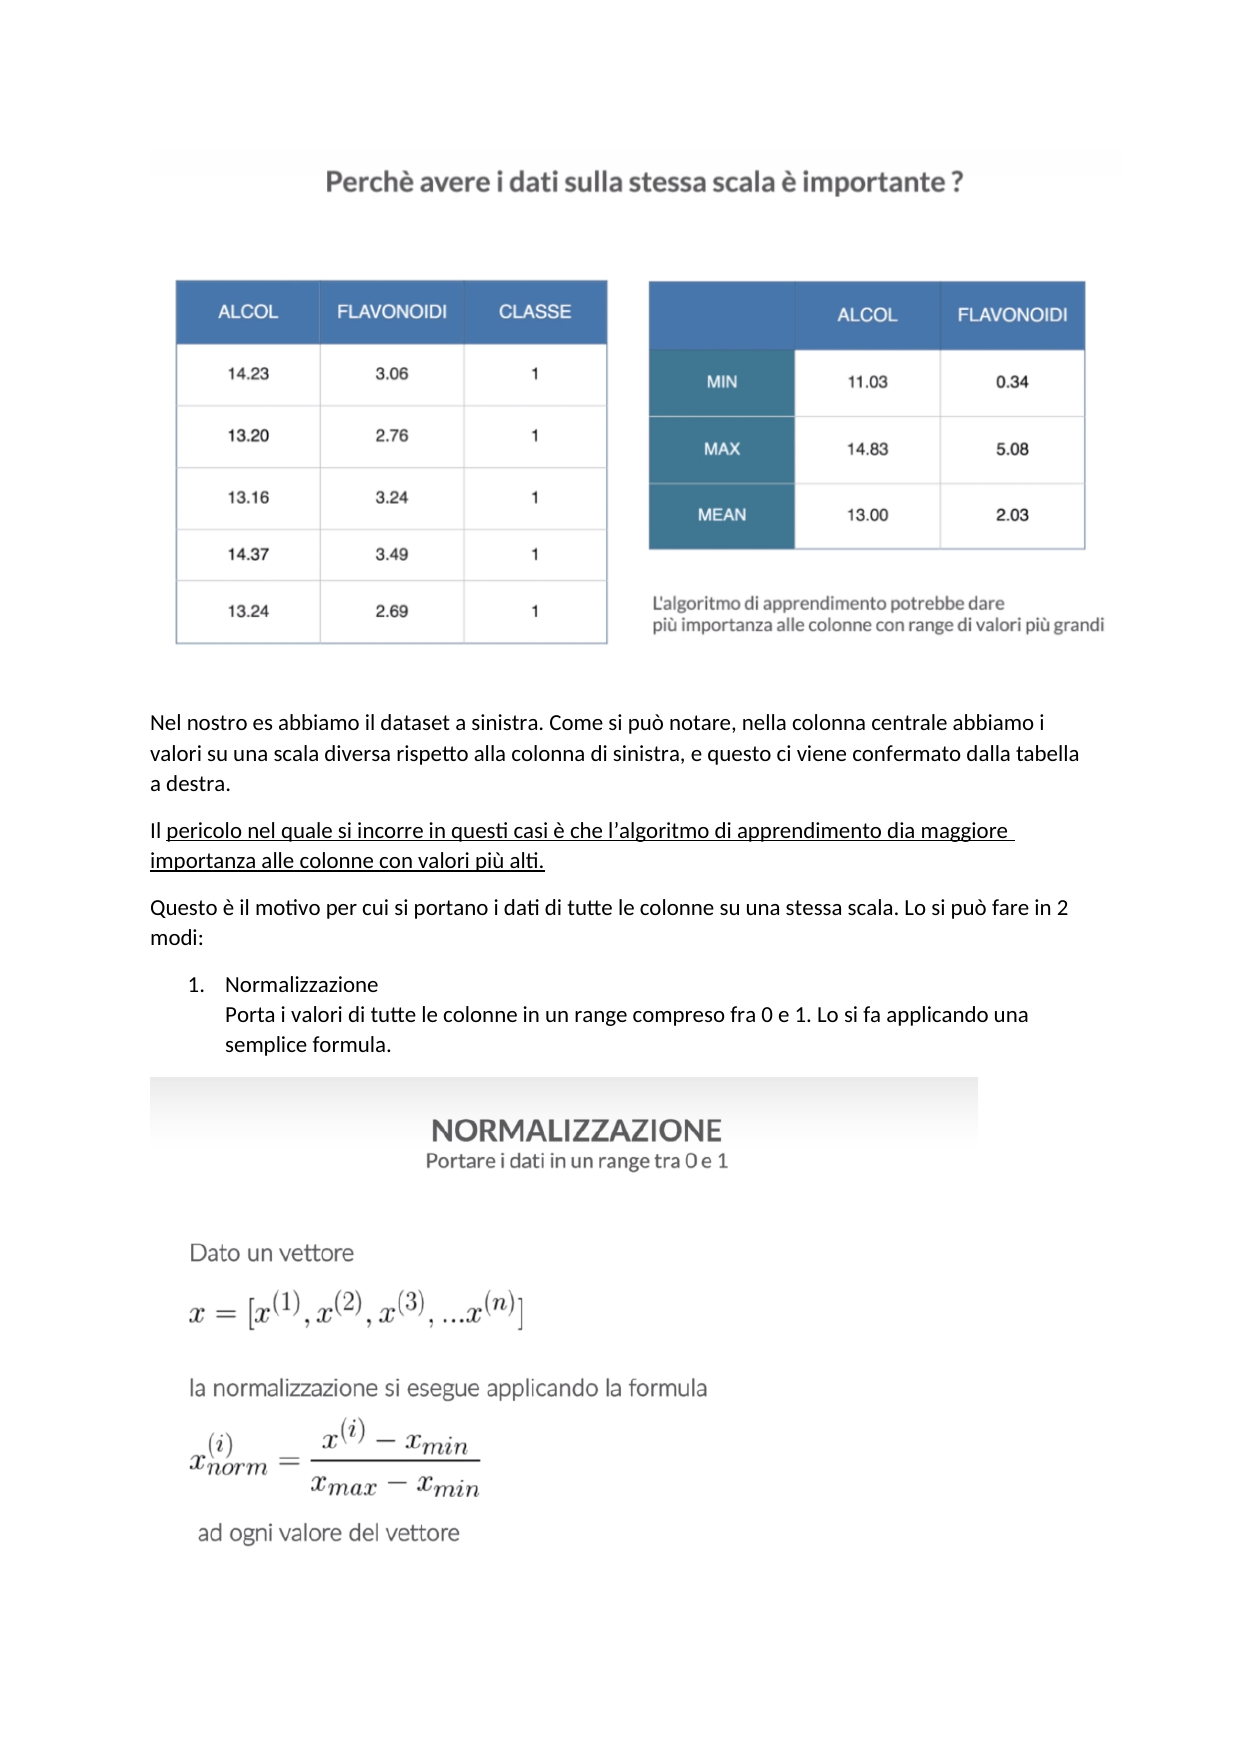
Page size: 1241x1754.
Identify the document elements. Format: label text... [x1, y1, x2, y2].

text Il pericolo nel quale si incorre in questi casi è che l’algoritmo di apprendimento dia maggiore importanza alle colonne con valori più alti. [150, 816, 1090, 874]
picture [150, 1077, 979, 1569]
list Normalizzazione [187, 970, 1090, 998]
list Porta i valori di tutte le colonne in un range compreso fra 0 e 1. Lo si fa applicando una semplice formula. [225, 1000, 1090, 1058]
text Nel nostro es abbiamo il dataset a sinistra. Come si può notare, nella colonna centrale abbiamo i valori su una scala diversa rispetto alla colonna di sinistra, e questo ci viene confermato dalla tabella a destra. [150, 708, 1090, 797]
text Questo è il motivo per cui si portano i dati di tutte le colonne su una stessa scala. Lo si può fare in 2 modi: [150, 893, 1090, 951]
picture [150, 150, 1122, 690]
